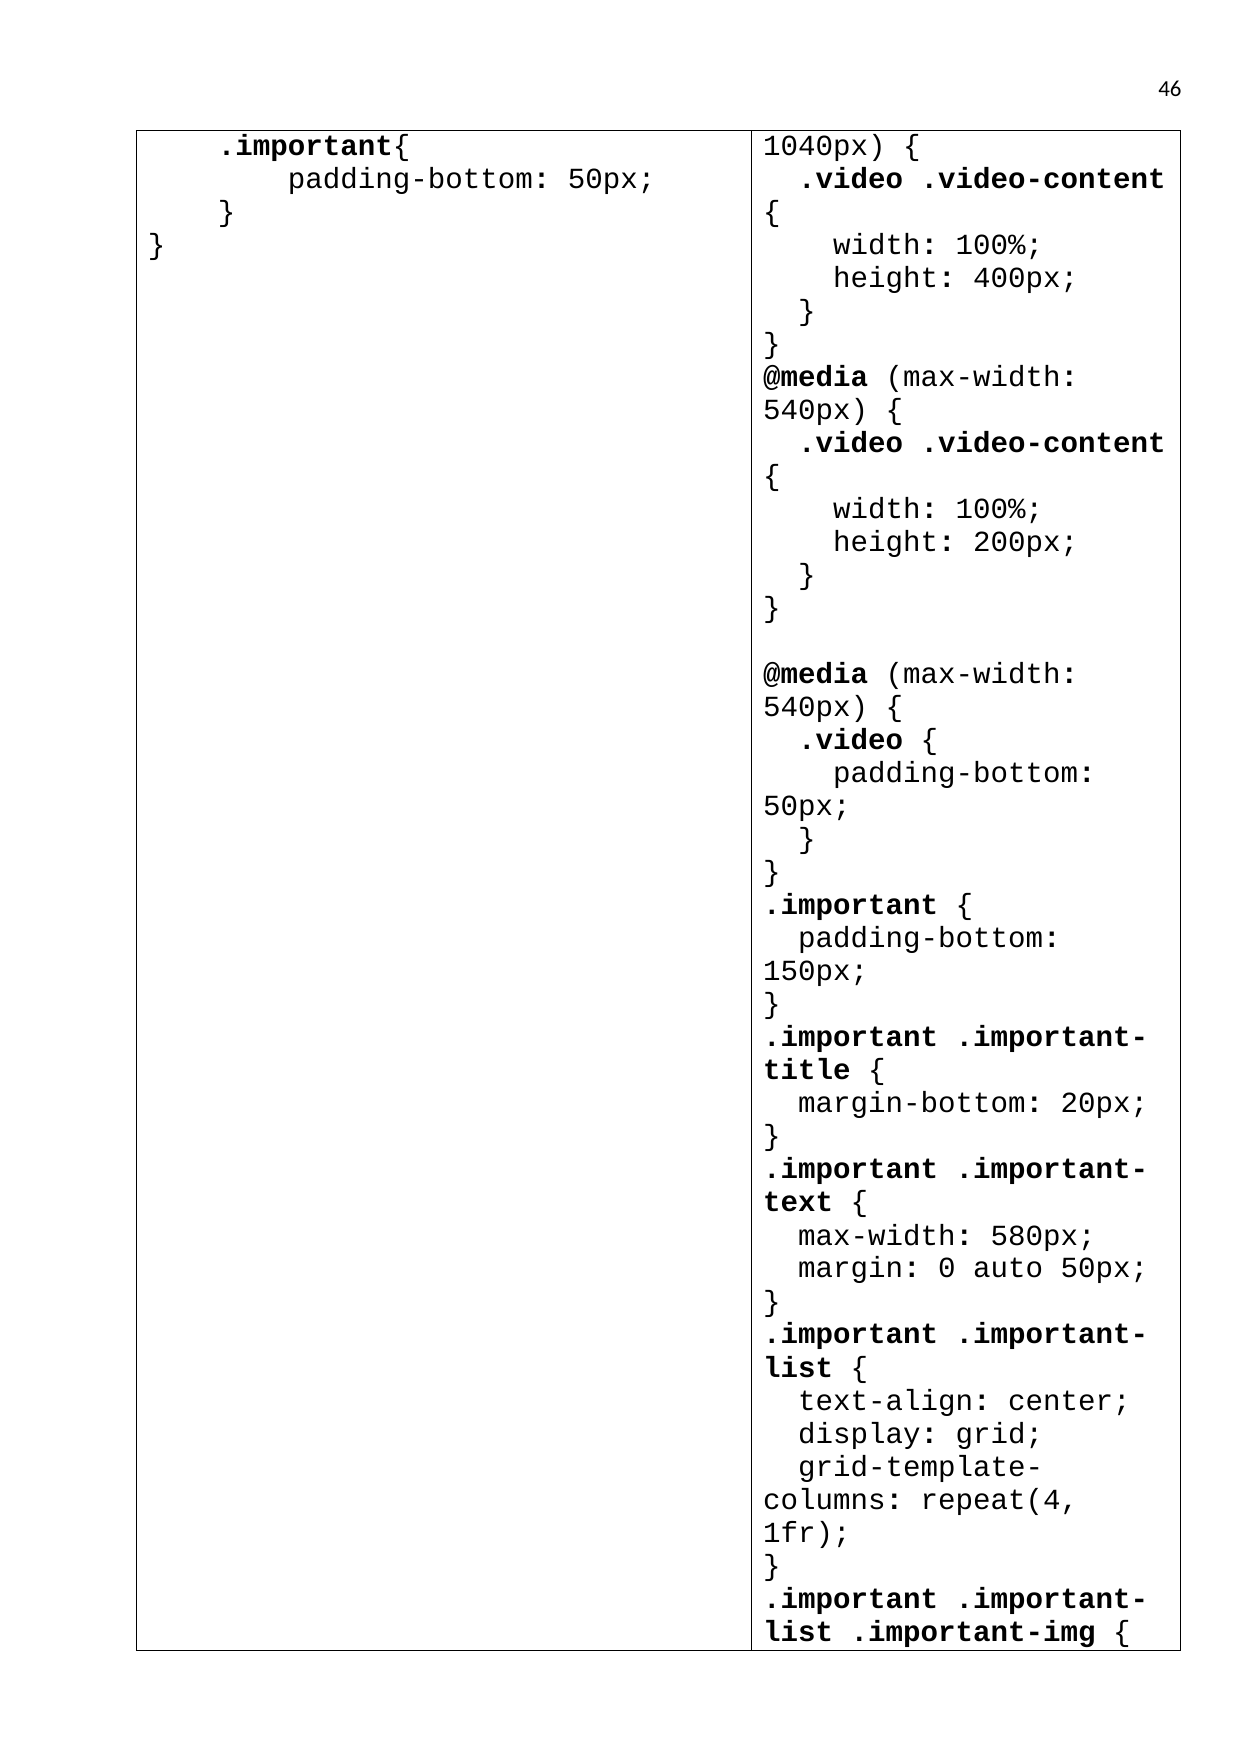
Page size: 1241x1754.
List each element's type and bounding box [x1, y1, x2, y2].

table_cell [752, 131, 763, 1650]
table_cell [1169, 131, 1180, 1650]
table_cell [137, 131, 751, 1650]
